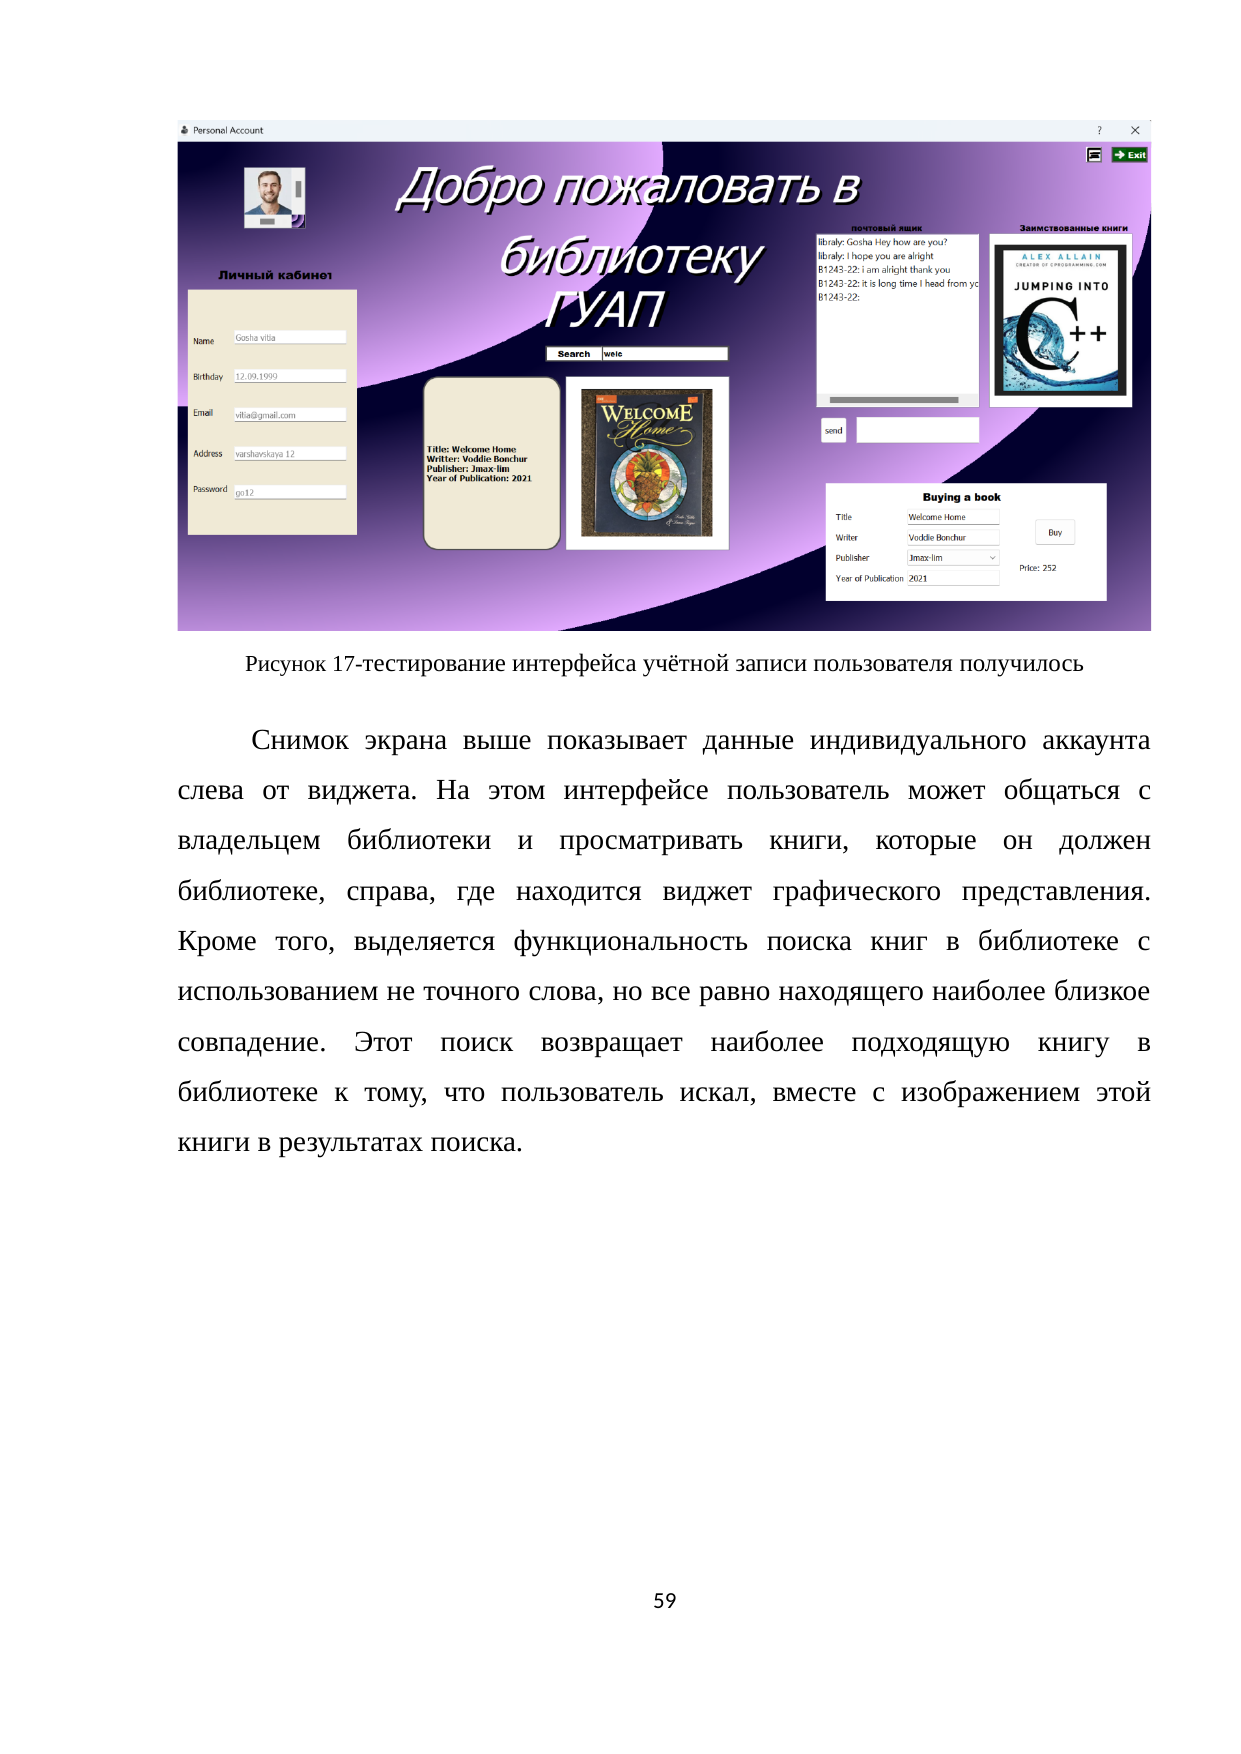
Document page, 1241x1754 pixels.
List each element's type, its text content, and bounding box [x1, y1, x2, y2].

list Рисунок 17-тестирование интерфейса учётной записи пользователя получилось [177, 648, 1152, 676]
list Снимок экрана выше показывает данные индивидуального аккаунта слева от виджета. На этом интерфейсе пользователь может общаться с владельцем библиотеки и просматривать книги, которые он должен библиотеке, справа, где находится виджет графического представления. Кроме того, выделяется функциональность поиска книг в библиотеке с использованием не точного слова, но все равно находящего наиболее близкое совпадение. Этот поиск возвращает наиболее подходящую книгу в библиотеке к тому, что пользователь искал, вместе с изображением этой книги в результатах поиска. [177, 722, 1152, 1158]
picture [177, 120, 1152, 631]
